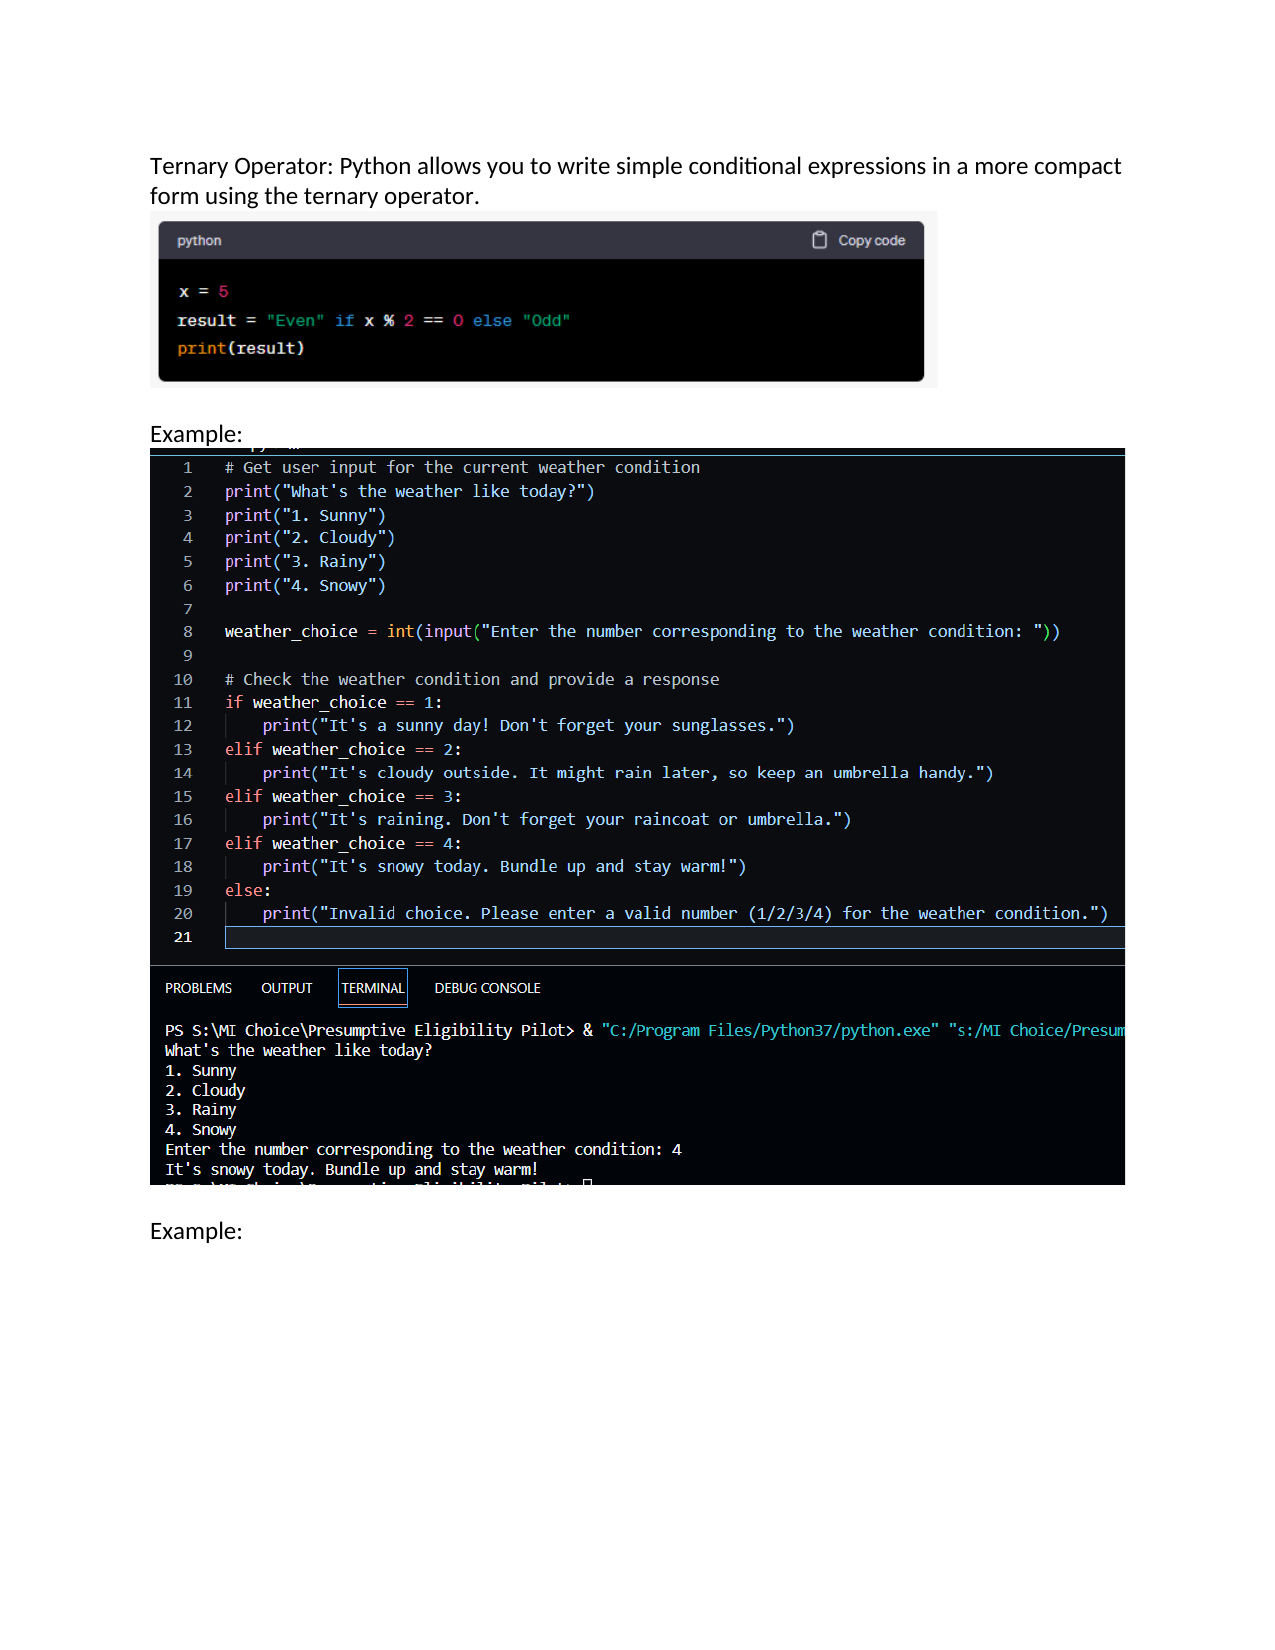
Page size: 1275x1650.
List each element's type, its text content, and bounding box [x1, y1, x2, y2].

picture [150, 211, 938, 388]
text Example: [150, 1215, 1125, 1246]
picture [150, 448, 1125, 1185]
text Example: [150, 418, 1125, 448]
text Ternary Operator: Python allows you to write simple conditional expressions in a more compact form using the ternary operator. [150, 150, 1125, 211]
